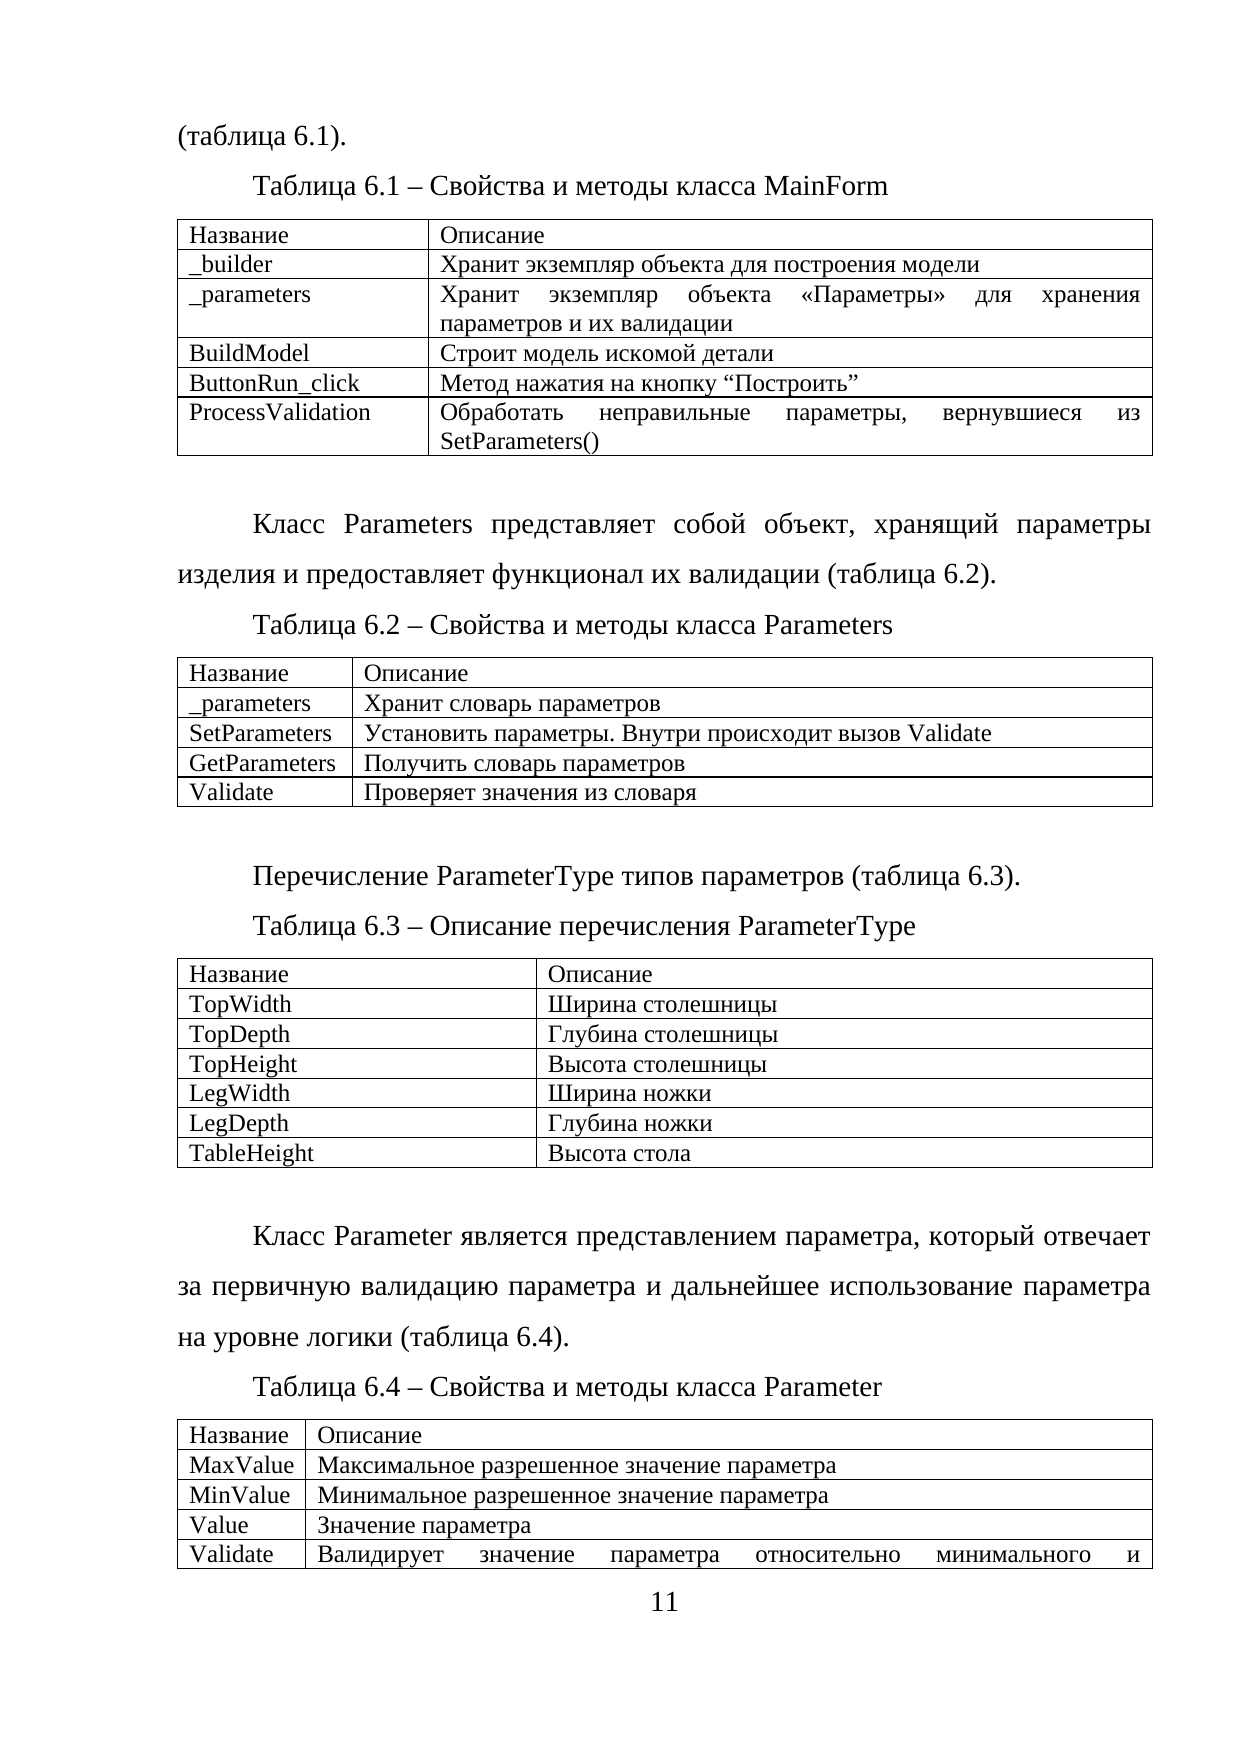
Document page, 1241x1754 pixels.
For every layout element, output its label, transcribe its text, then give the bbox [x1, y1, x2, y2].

table_cell Ширина столешницы [537, 989, 1152, 1018]
table_cell Установить параметры. Внутри происходит вызов Validate [353, 718, 1152, 747]
table_cell SetParameters [178, 718, 352, 747]
table_cell _parameters [178, 688, 352, 717]
text Таблица 6.4 – Свойства и методы класса Parameter [177, 1369, 1152, 1403]
table_cell Метод нажатия на кнопку “Построить” [429, 368, 1152, 396]
table_cell TopHeight [178, 1049, 536, 1077]
text Таблица 6.1 – Свойства и методы класса MainForm [177, 168, 1152, 202]
table_cell _parameters [178, 279, 428, 337]
table_cell Минимальное разрешенное значение параметра [306, 1480, 1152, 1509]
table_cell Получить словарь параметров [353, 748, 1152, 776]
table_cell Value [178, 1510, 305, 1538]
table_cell MinValue [178, 1480, 305, 1509]
table_cell Обработать неправильные параметры, вернувшиеся из SetParameters() [429, 398, 1152, 455]
table_cell LegDepth [178, 1108, 536, 1137]
table_cell Хранит словарь параметров [353, 688, 1152, 717]
table_cell Хранит экземпляр объекта для построения модели [429, 250, 1152, 278]
table_cell Строит модель искомой детали [429, 338, 1152, 367]
table_cell MaxValue [178, 1450, 305, 1479]
table_cell Глубина ножки [537, 1108, 1152, 1137]
table_cell GetParameters [178, 748, 352, 776]
table_cell Высота столешницы [537, 1049, 1152, 1077]
table_header Описание [353, 658, 1152, 687]
text Перечисление ParameterType типов параметров (таблица 6.3). [177, 858, 1152, 891]
text Таблица 6.3 – Описание перечисления ParameterType [177, 908, 1152, 941]
table_cell Хранит экземпляр объекта «Параметры» для хранения параметров и их валидации [429, 279, 1152, 337]
table_cell TableHeight [178, 1138, 536, 1167]
text Класс Parameter является представлением параметра, который отвечает за первичную валидацию параметра и дальнейшее использование параметра на уровне логики (таблица 6.4). [177, 1218, 1152, 1352]
table_header Описание [306, 1420, 1152, 1449]
table_cell Глубина столешницы [537, 1019, 1152, 1048]
table_cell BuildModel [178, 338, 428, 367]
table_cell TopWidth [178, 989, 536, 1018]
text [177, 118, 1152, 152]
table_header Описание [429, 220, 1152, 248]
table_cell Высота стола [537, 1138, 1152, 1167]
table_cell Проверяет значения из словаря [353, 778, 1152, 806]
text Класс Parameters представляет собой объект, хранящий параметры изделия и предоставляет функционал их валидации (таблица 6.2). [177, 506, 1152, 590]
table_cell LegWidth [178, 1079, 536, 1107]
table_cell Значение параметра [306, 1510, 1152, 1538]
table_cell ProcessValidation [178, 398, 428, 455]
table_header Описание [537, 959, 1152, 988]
table_cell Validate [178, 1540, 305, 1568]
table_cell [306, 1540, 1152, 1568]
table_cell _builder [178, 250, 428, 278]
table_cell Validate [178, 778, 352, 806]
table_cell Максимальное разрешенное значение параметра [306, 1450, 1152, 1479]
table_cell ButtonRun_click [178, 368, 428, 396]
table_header Название [178, 1420, 305, 1449]
table_header Название [178, 658, 352, 687]
table_header Название [178, 959, 536, 988]
text Таблица 6.2 – Свойства и методы класса Parameters [177, 607, 1152, 641]
table_header Название [178, 220, 428, 248]
table_cell TopDepth [178, 1019, 536, 1048]
table_cell Ширина ножки [537, 1079, 1152, 1107]
